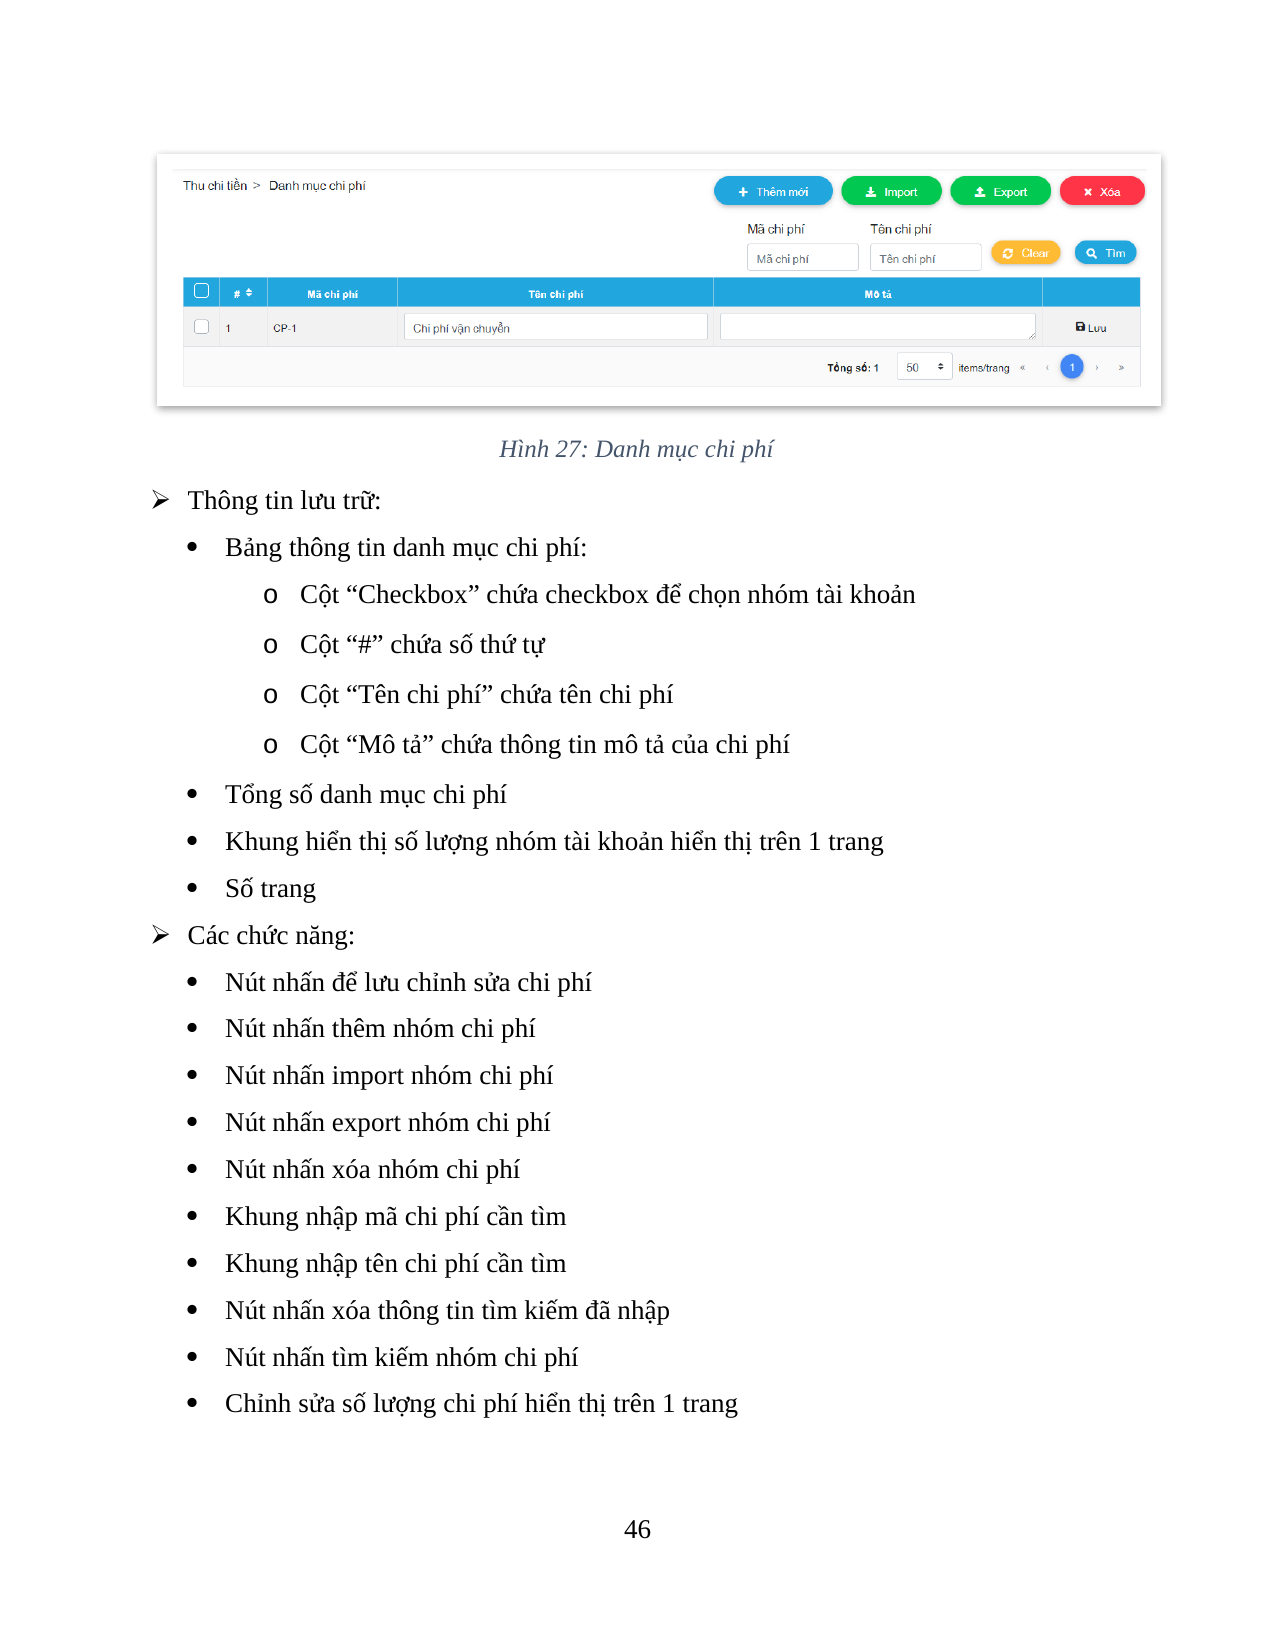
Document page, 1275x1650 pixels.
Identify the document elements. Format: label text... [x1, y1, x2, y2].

list Nút nhấn xóa thông tin tìm kiếm đã nhập [187, 1294, 1125, 1325]
list Các chức năng: [150, 919, 1125, 950]
list Khung nhập mã chi phí cần tìm [187, 1200, 1125, 1231]
list Chỉnh sửa số lượng chi phí hiển thị trên 1 trang [187, 1387, 1125, 1419]
list Nút nhấn để lưu chỉnh sửa chi phí [187, 966, 1125, 997]
list Nút nhấn tìm kiếm nhóm chi phí [187, 1341, 1125, 1372]
list Tổng số danh mục chi phí [187, 778, 1125, 809]
list Cột “Tên chi phí” chứa tên chi phí [262, 678, 1125, 711]
list Nút nhấn import nhóm chi phí [187, 1059, 1125, 1091]
list Khung hiển thị số lượng nhóm tài khoản hiển thị trên 1 trang [187, 825, 1125, 856]
list Số trang [187, 872, 1125, 903]
list Nút nhấn export nhóm chi phí [187, 1106, 1125, 1137]
list Bảng thông tin danh mục chi phí: [187, 531, 1125, 562]
list Cột “#” chứa số thứ tự [262, 628, 1125, 661]
list Cột “Mô tả” chứa thông tin mô tả của chi phí [262, 728, 1125, 761]
list Nút nhấn xóa nhóm chi phí [187, 1153, 1125, 1184]
text Hình 27: Danh mục chi phí [150, 434, 1125, 463]
list Thông tin lưu trữ: [150, 484, 1125, 515]
picture [172, 169, 1147, 391]
list Cột “Checkbox” chứa checkbox để chọn nhóm tài khoản [262, 578, 1125, 611]
list Nút nhấn thêm nhóm chi phí [187, 1012, 1125, 1044]
list Khung nhập tên chi phí cần tìm [187, 1247, 1125, 1278]
